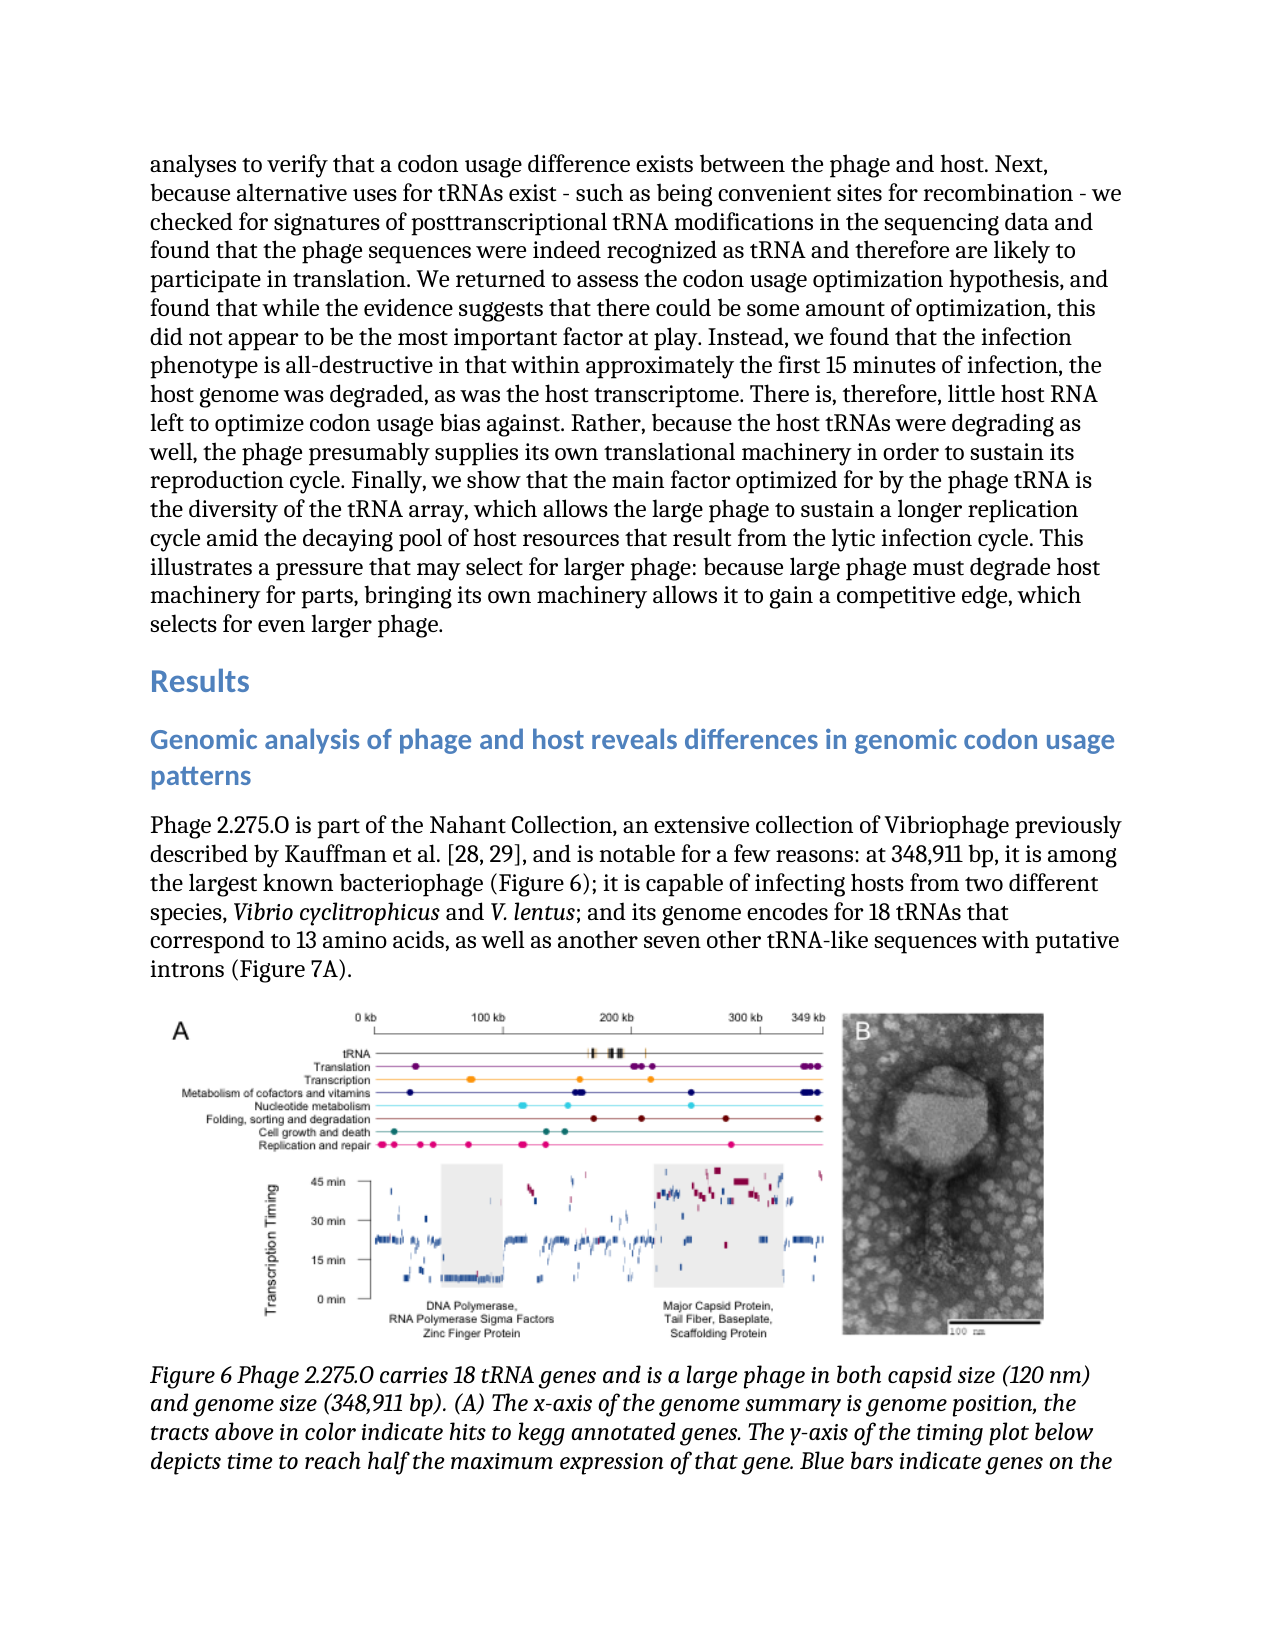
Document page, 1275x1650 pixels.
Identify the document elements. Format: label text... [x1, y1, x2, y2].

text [150, 150, 1125, 639]
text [150, 1361, 1125, 1476]
subtitle Results [150, 659, 1125, 700]
subtitle Genomic analysis of phage and host reveals differences in genomic codon usage patterns [150, 721, 1125, 792]
text Phage 2.275.O is part of the Nahant Collection, an extensive collection of Vibriophage previously described by Kauffman et al. [28, 29], and is notable for a few reasons: at 348,911 bp, it is among the largest known bacteriophage (Figure 6); it is capable of infecting hosts from two different species, Vibrio cyclitrophicus and V. lentus; and its genome encodes for 18 tRNAs that correspond to 13 amino acids, as well as another seven other tRNA-like sequences with putative introns (Figure 7A). [150, 811, 1125, 984]
picture [168, 1002, 1044, 1340]
